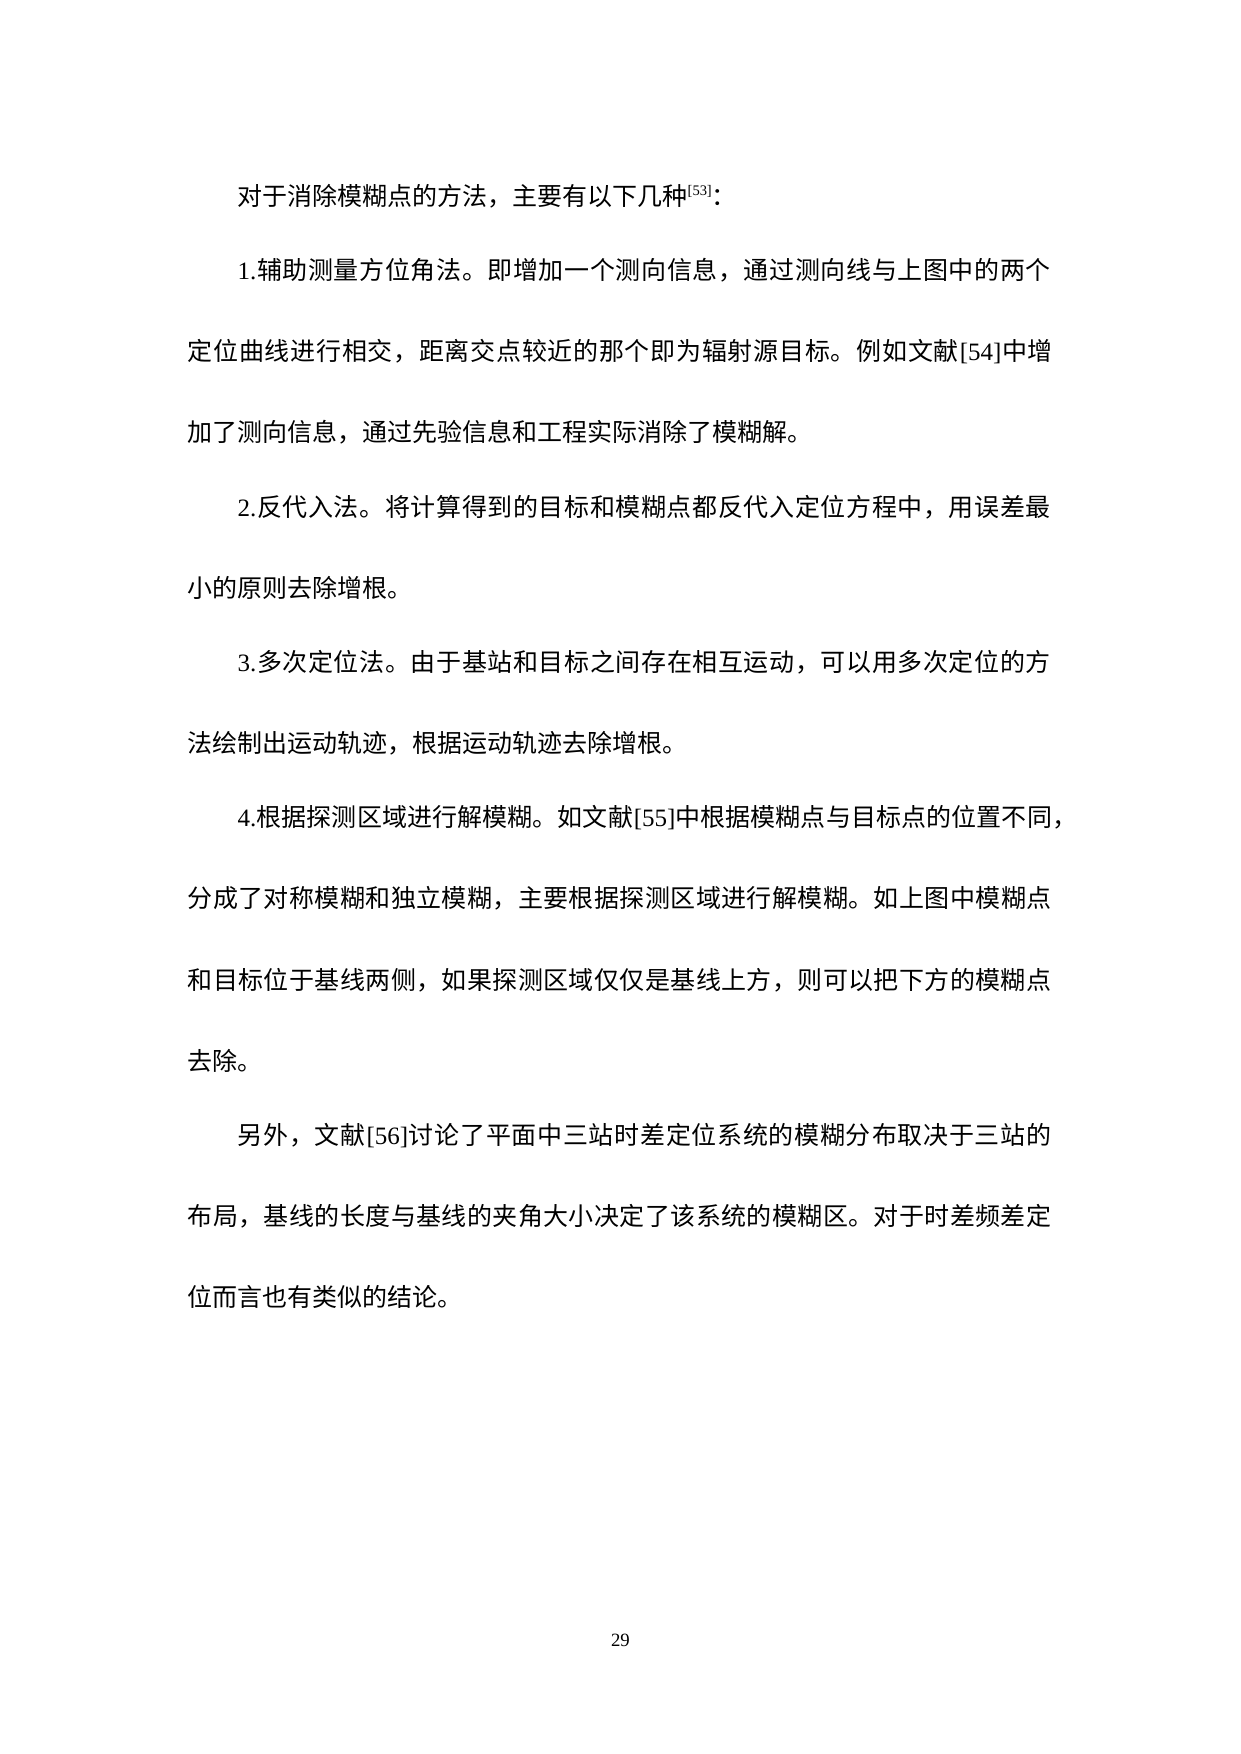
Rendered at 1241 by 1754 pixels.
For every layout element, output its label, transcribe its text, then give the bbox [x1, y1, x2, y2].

text 1.辅助测量方位角法。即增加一个测向信息，通过测向线与上图中的两个定位曲线进行相交，距离交点较近的那个即为辐射源目标。例如文献[54]中增加了测向信息，通过先验信息和工程实际消除了模糊解。 [187, 236, 1053, 463]
text 另外，文献[56]讨论了平面中三站时差定位系统的模糊分布取决于三站的布局，基线的长度与基线的夹角大小决定了该系统的模糊区。对于时差频差定位而言也有类似的结论。 [187, 1101, 1053, 1328]
text 对于消除模糊点的方法，主要有以下几种[53]： [187, 162, 1053, 227]
text 3.多次定位法。由于基站和目标之间存在相互运动，可以用多次定位的方法绘制出运动轨迹，根据运动轨迹去除增根。 [187, 628, 1053, 774]
text 2.反代入法。将计算得到的目标和模糊点都反代入定位方程中，用误差最小的原则去除增根。 [187, 473, 1053, 619]
text 4.根据探测区域进行解模糊。如文献[55]中根据模糊点与目标点的位置不同，分成了对称模糊和独立模糊，主要根据探测区域进行解模糊。如上图中模糊点和目标位于基线两侧，如果探测区域仅仅是基线上方，则可以把下方的模糊点去除。 [187, 783, 1053, 1092]
